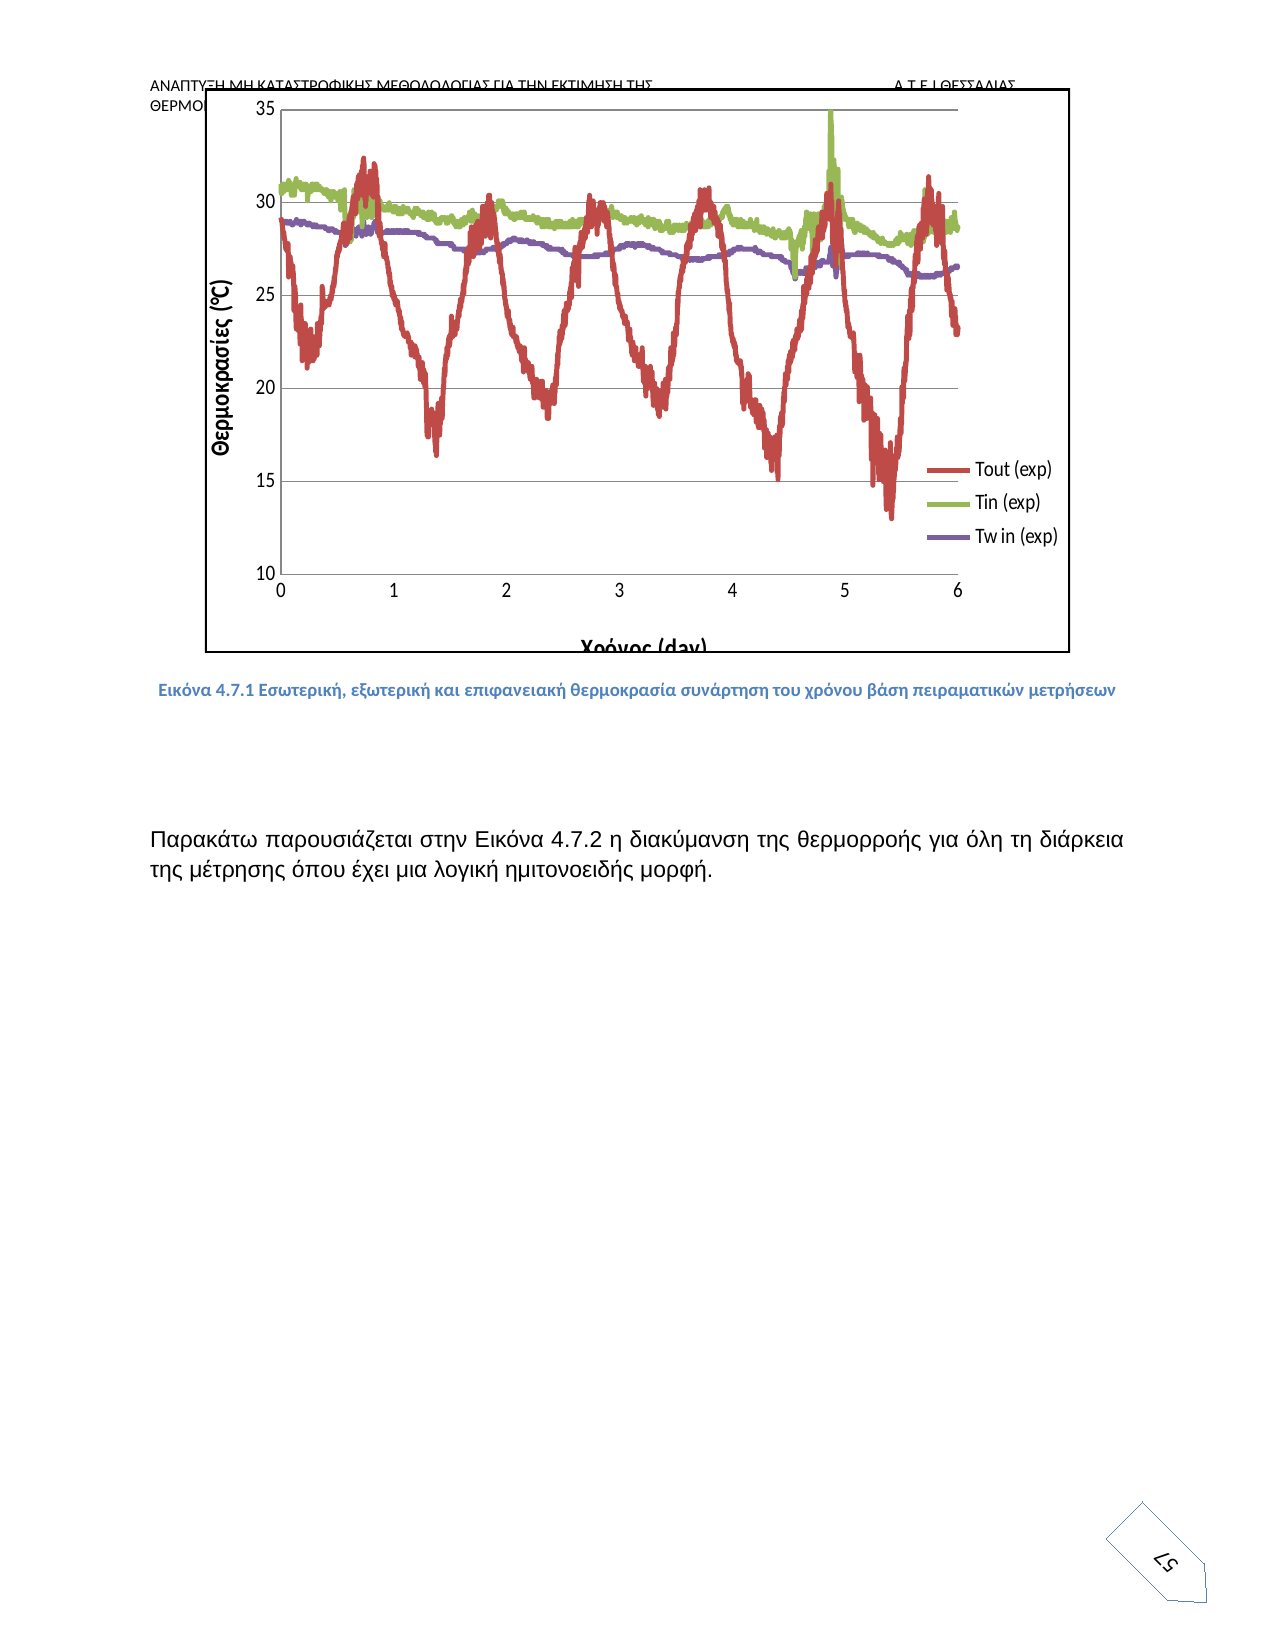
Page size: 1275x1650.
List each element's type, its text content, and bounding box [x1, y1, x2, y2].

text Παρακάτω παρουσιάζεται στην Εικόνα 4.7.2 η διακύμανση της θερμορροής για όλη τη διάρκεια της μέτρησης όπου έχει μια λογική ημιτονοειδής μορφή. [150, 826, 1125, 882]
text Εικόνα 4.7.1 Εσωτερική, εξωτερική και επιφανειακή θερμοκρασία συνάρτηση του χρόνου βάση πειραματικών μετρήσεων [150, 678, 1125, 701]
